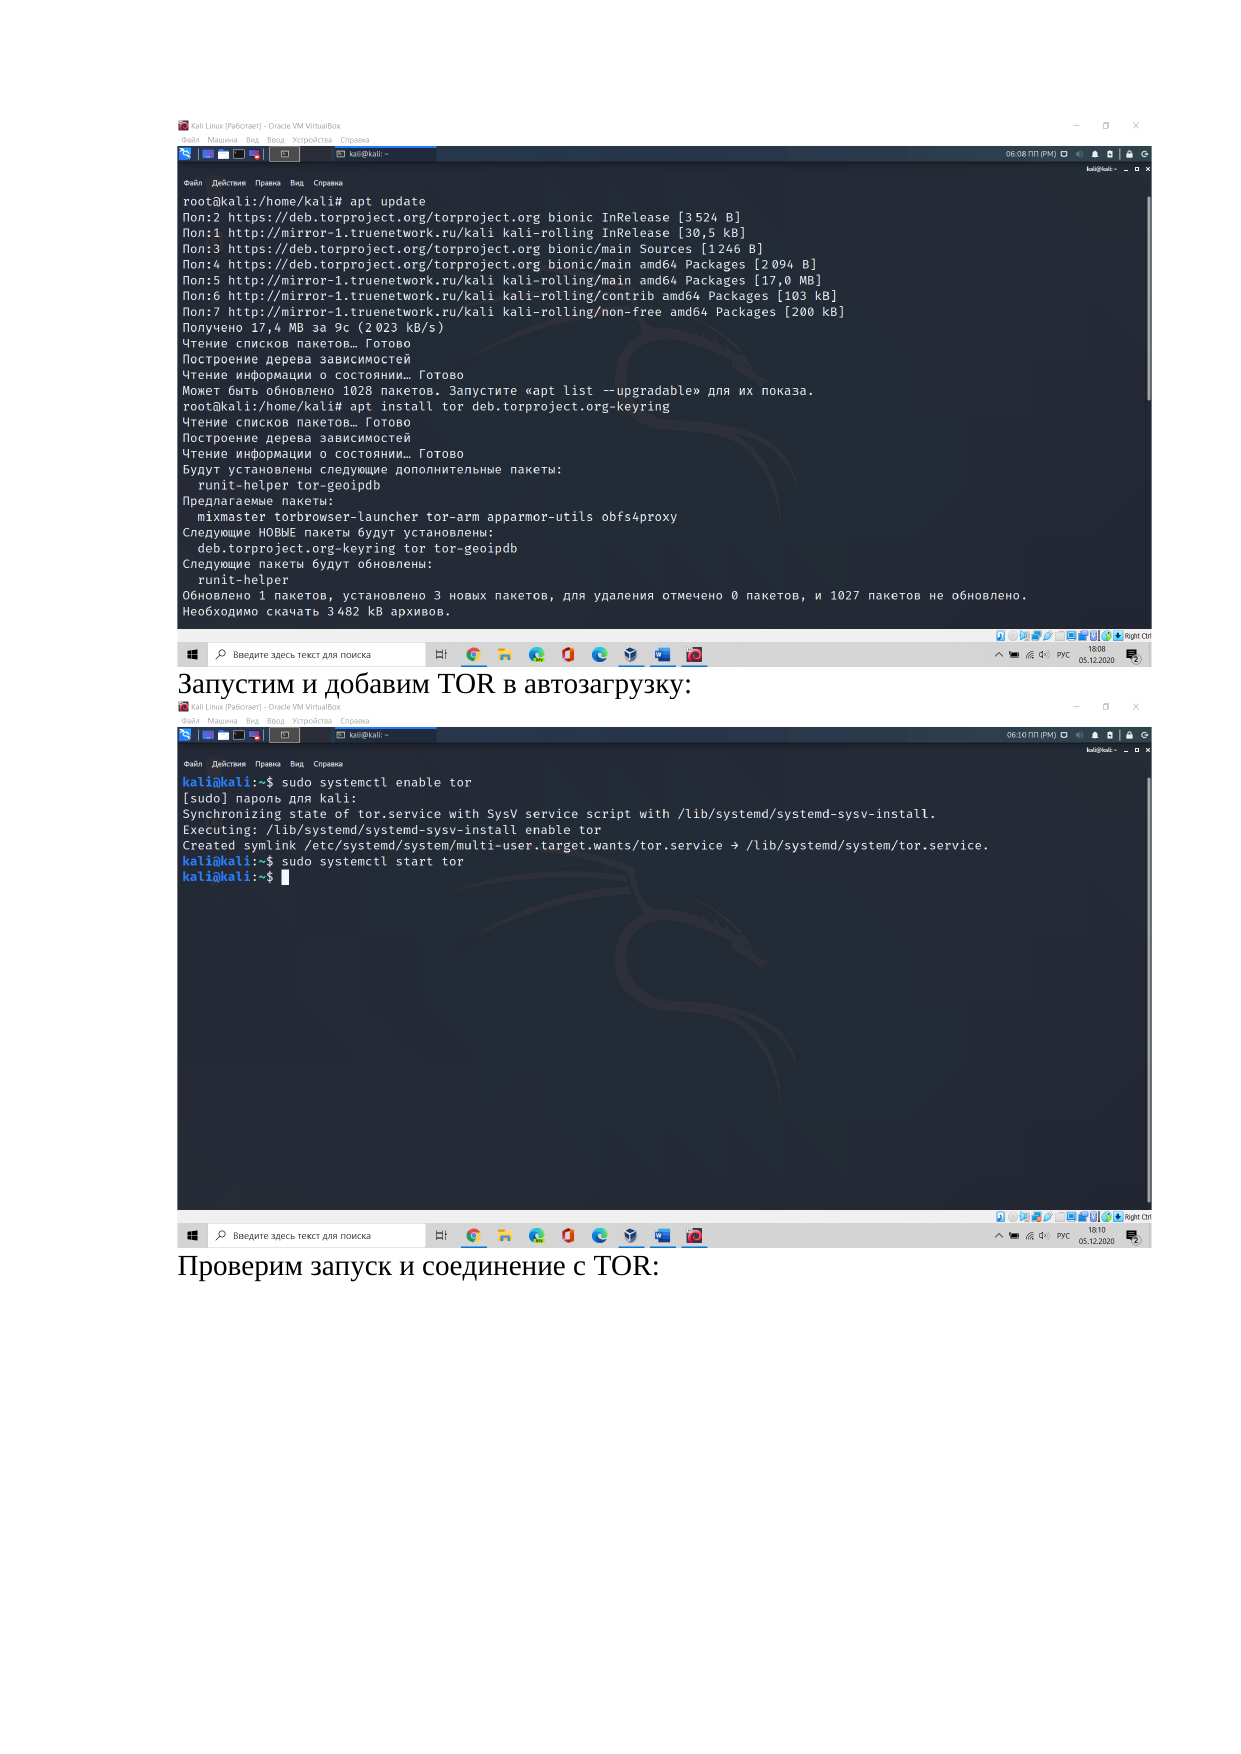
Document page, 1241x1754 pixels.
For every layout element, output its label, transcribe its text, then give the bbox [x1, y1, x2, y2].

picture [177, 118, 1152, 667]
text Проверим запуск и соединение с TOR: [177, 1248, 1152, 1281]
text Запустим и добавим TOR в автозагрузку: [177, 667, 1152, 699]
picture [177, 699, 1152, 1248]
